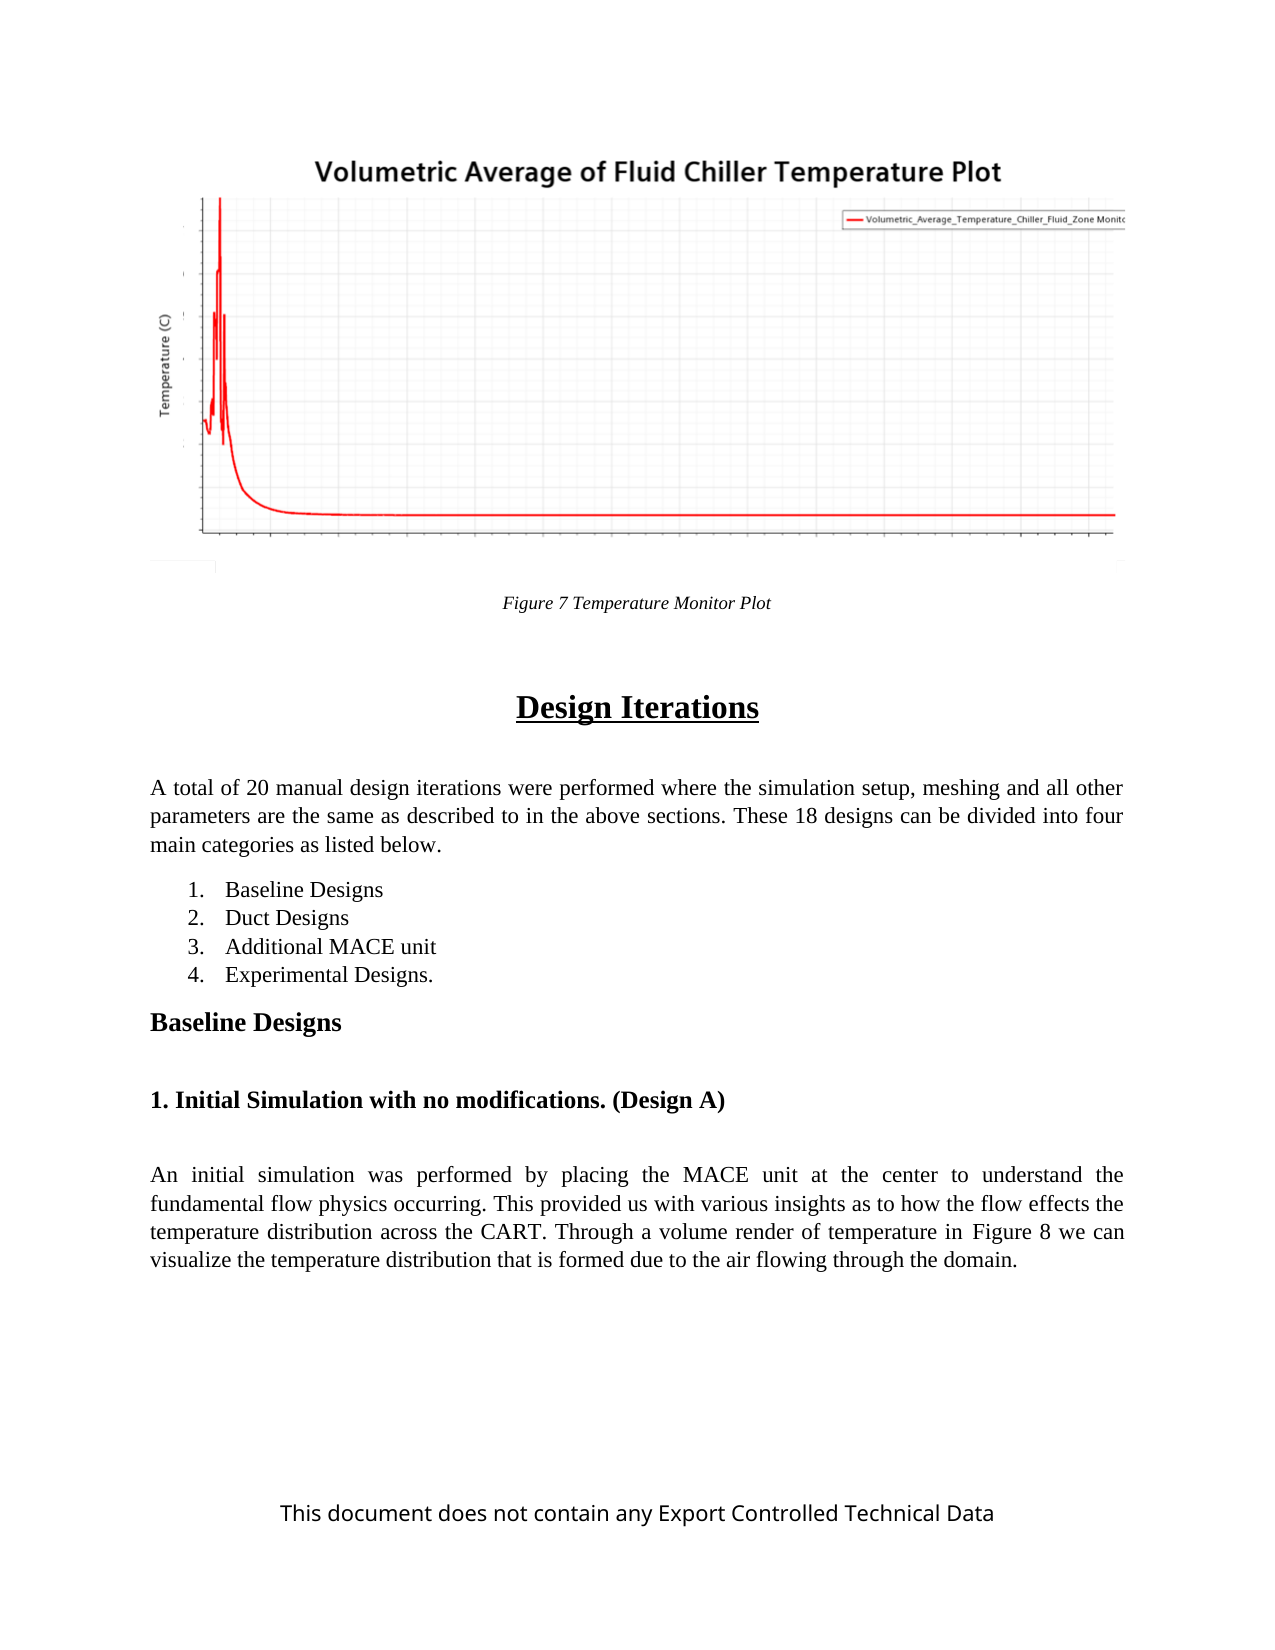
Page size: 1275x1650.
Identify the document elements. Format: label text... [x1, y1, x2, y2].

list Experimental Designs. [187, 961, 1125, 988]
subtitle Baseline Designs [150, 1006, 1125, 1038]
subtitle Initial Simulation with no modifications. (Design A) [150, 1085, 1125, 1114]
text Figure 7 Temperature Monitor Plot [150, 592, 1125, 613]
list Baseline Designs [187, 876, 1125, 902]
text A total of 20 manual design iterations were performed where the simulation setup, meshing and all other parameters are the same as described to in the above sections. These 18 designs can be divided into four main categories as listed below. [150, 774, 1125, 857]
subtitle Design Iterations [150, 688, 1125, 726]
picture [150, 150, 1125, 573]
text An initial simulation was performed by placing the MACE unit at the center to understand the fundamental flow physics occurring. This provided us with various insights as to how the flow effects the temperature distribution across the CART. Through a volume render of temperature in Figure 8 we can visualize the temperature distribution that is formed due to the air flowing through the domain. [150, 1161, 1125, 1273]
list Duct Designs [187, 904, 1125, 931]
list Additional MACE unit [187, 933, 1125, 959]
